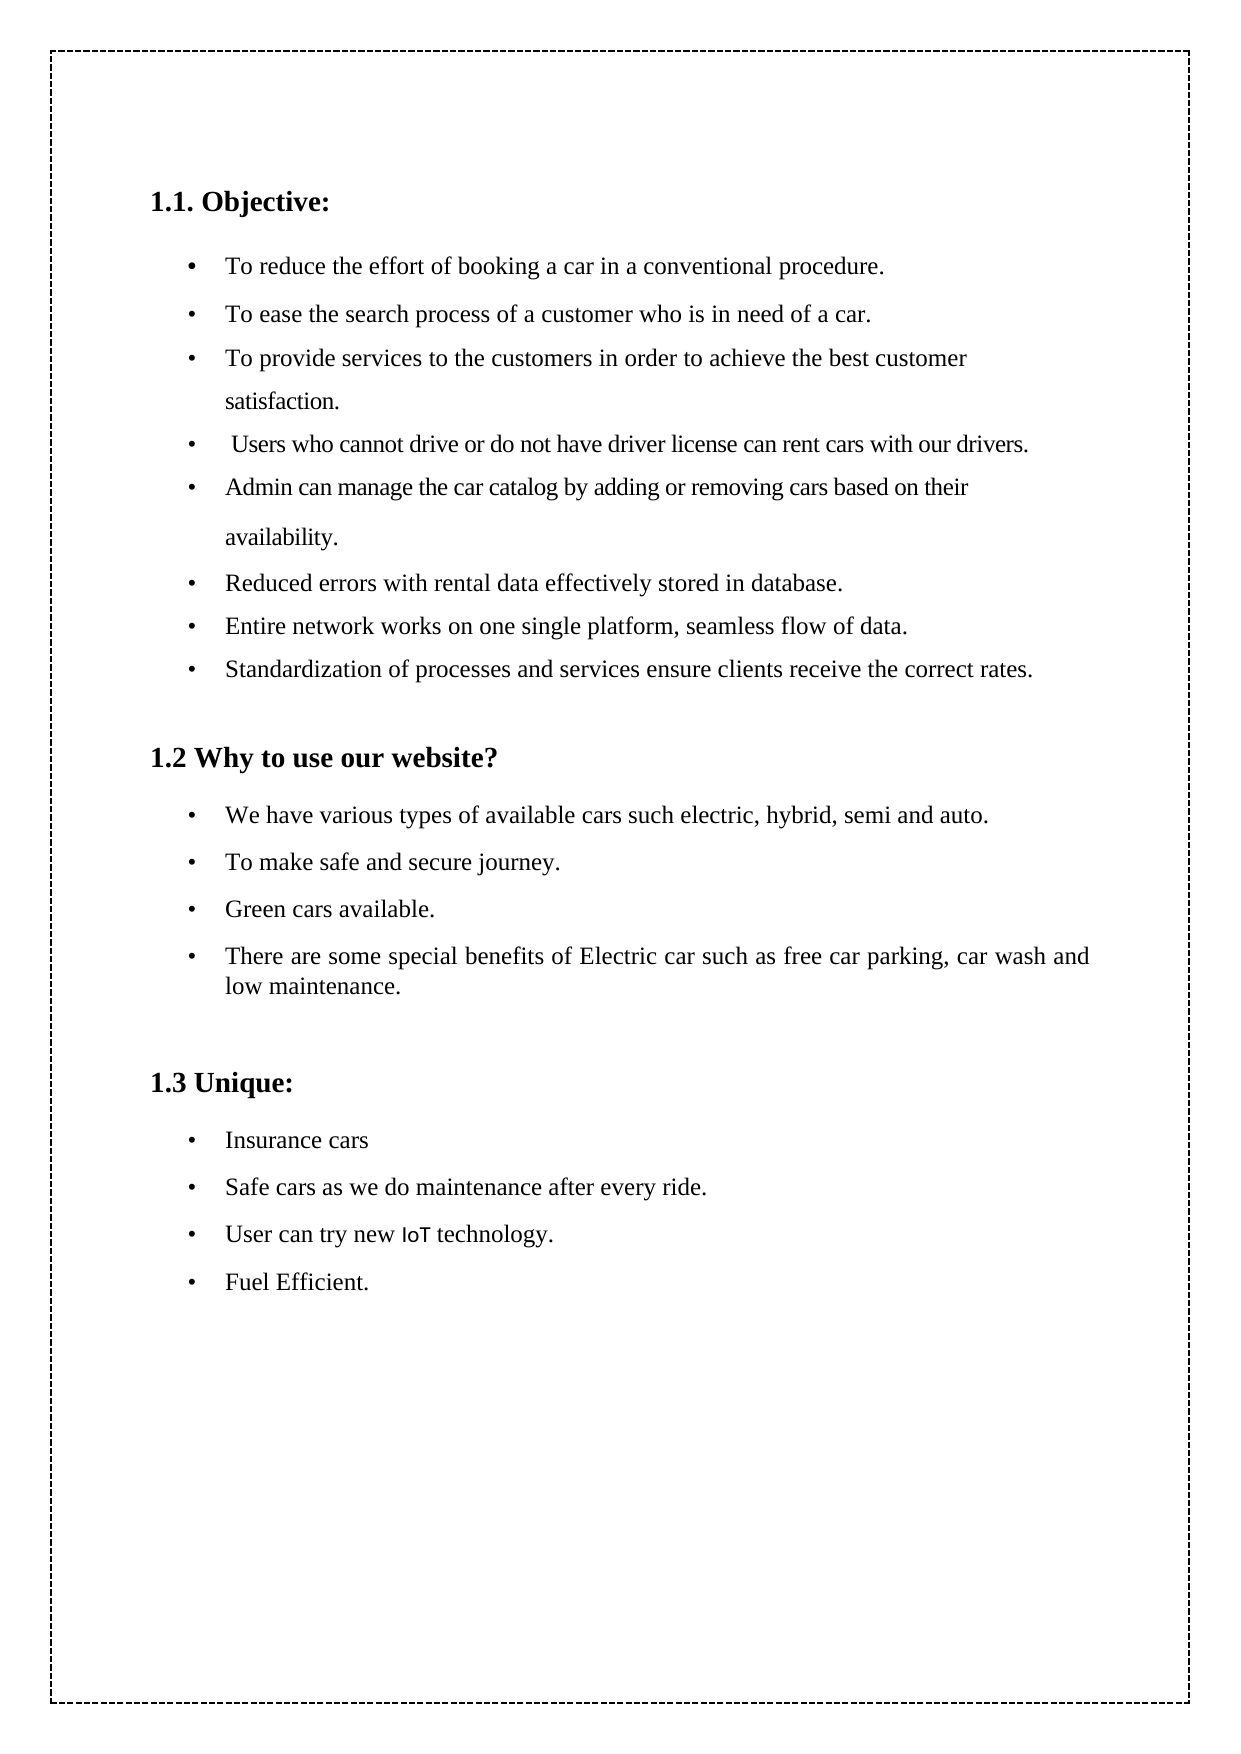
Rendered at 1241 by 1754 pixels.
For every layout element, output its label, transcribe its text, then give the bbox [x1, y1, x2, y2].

list Fuel Efficient. [187, 1267, 1090, 1295]
list To ease the search process of a customer who is in need of a car. [187, 299, 1090, 328]
list Standardization of processes and services ensure clients receive the correct rates. [187, 654, 1068, 683]
list Admin can manage the car catalog by adding or removing cars based on their availability. [187, 472, 1068, 551]
text 1.2 Why to use our website? [150, 740, 1090, 774]
list Reduced errors with rental data effectively stored in database. [187, 568, 1068, 597]
list To reduce the effort of booking a car in a conventional procedure. [187, 251, 1090, 280]
list To provide services to the customers in order to achieve the best customer satisfaction. [187, 343, 1068, 414]
list Insurance cars [187, 1125, 1090, 1154]
list Green cars available. [187, 894, 1090, 923]
list User can try new IoT technology. [187, 1219, 1090, 1248]
list Entire network works on one single platform, seamless flow of data. [187, 611, 1068, 640]
list Users who cannot drive or do not have driver license can rent cars with our drivers. [187, 429, 1068, 458]
list There are some special benefits of Electric car such as free car parking, car wash and low maintenance. [187, 941, 1090, 1000]
text 1.1. Objective: [150, 184, 1090, 217]
list We have various types of available cars such electric, hybrid, semi and auto. [187, 800, 1090, 828]
text 1.3 Unique: [150, 1066, 1090, 1099]
list To make safe and secure journey. [187, 847, 1090, 876]
list Safe cars as we do maintenance after every ride. [187, 1172, 1090, 1201]
